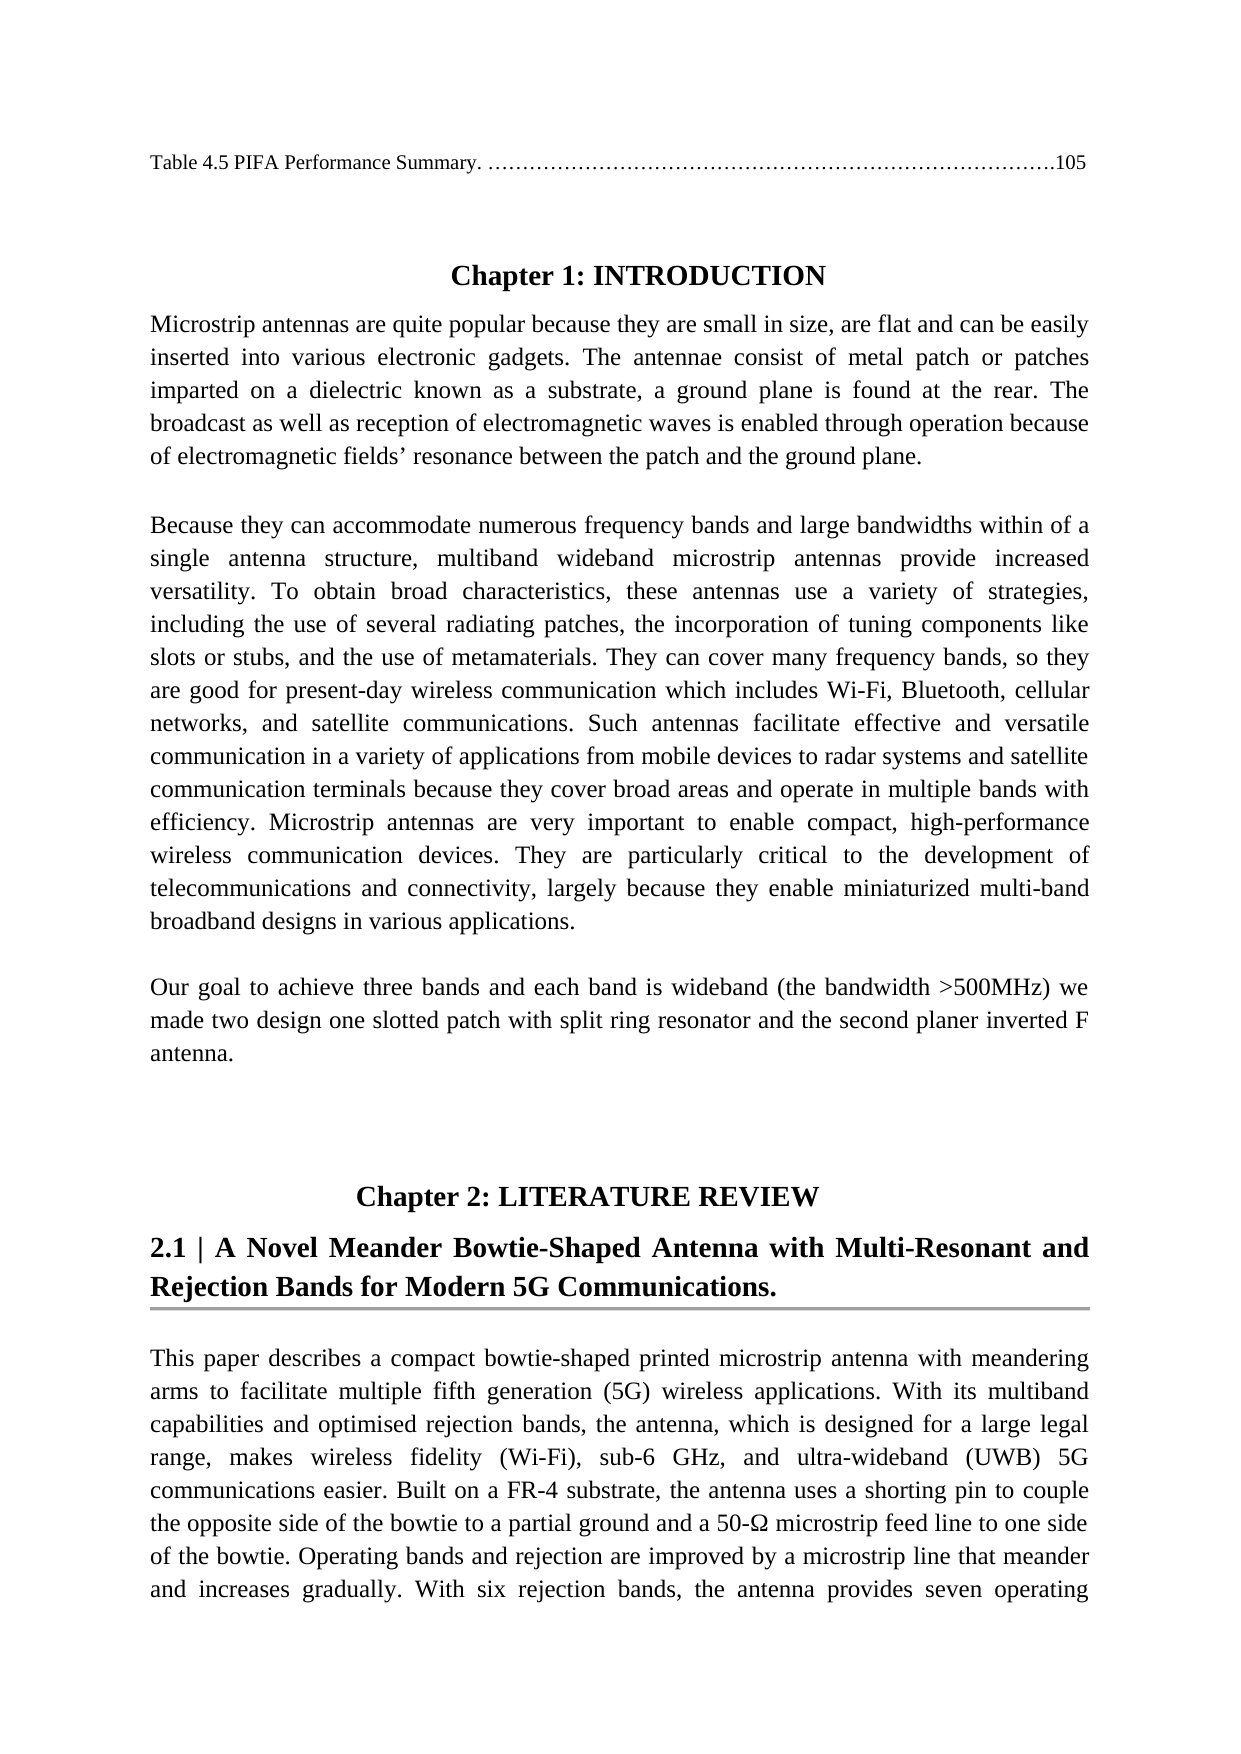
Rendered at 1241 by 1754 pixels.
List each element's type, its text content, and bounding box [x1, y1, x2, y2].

text Because they can accommodate numerous frequency bands and large bandwidths within of a single antenna structure, multiband wideband microstrip antennas provide increased versatility. To obtain broad characteristics, these antennas use a variety of strategies, including the use of several radiating patches, the incorporation of tuning components like slots or stubs, and the use of metamaterials. They can cover many frequency bands, so they are good for present-day wireless communication which includes Wi-Fi, Bluetooth, cellular networks, and satellite communications. Such antennas facilitate effective and versatile communication in a variety of applications from mobile devices to radar systems and satellite communication terminals because they cover broad areas and operate in multiple bands with efficiency. Microstrip antennas are very important to enable compact, high-performance wireless communication devices. They are particularly critical to the development of telecommunications and connectivity, largely because they enable miniaturized multi-band broadband designs in various applications. [150, 510, 1090, 935]
text 2.1 | A Novel Meander Bowtie-Shaped Antenna with Multi-Resonant and Rejection Bands for Modern 5G Communications. [150, 1230, 1090, 1302]
text Table 4.5 PIFA Performance Summary. ……………………………………………………………………….105 [150, 150, 1090, 174]
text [150, 1343, 1090, 1603]
subtitle Chapter 1: INTRODUCTION [187, 258, 1090, 291]
text Our goal to achieve three bands and each band is wideband (the bandwidth >500MHz) we made two design one slotted patch with split ring resonator and the second planer inverted F antenna. [150, 972, 1090, 1067]
subtitle Chapter 2: LITERATURE REVIEW [187, 1179, 1090, 1213]
text Microstrip antennas are quite popular because they are small in size, are flat and can be easily inserted into various electronic gadgets. The antennae consist of metal patch or patches imparted on a dielectric known as a substrate, a ground plane is found at the rear. The broadcast as well as reception of electromagnetic waves is enabled through operation because of electromagnetic fields’ resonance between the patch and the ground plane. [150, 309, 1090, 470]
